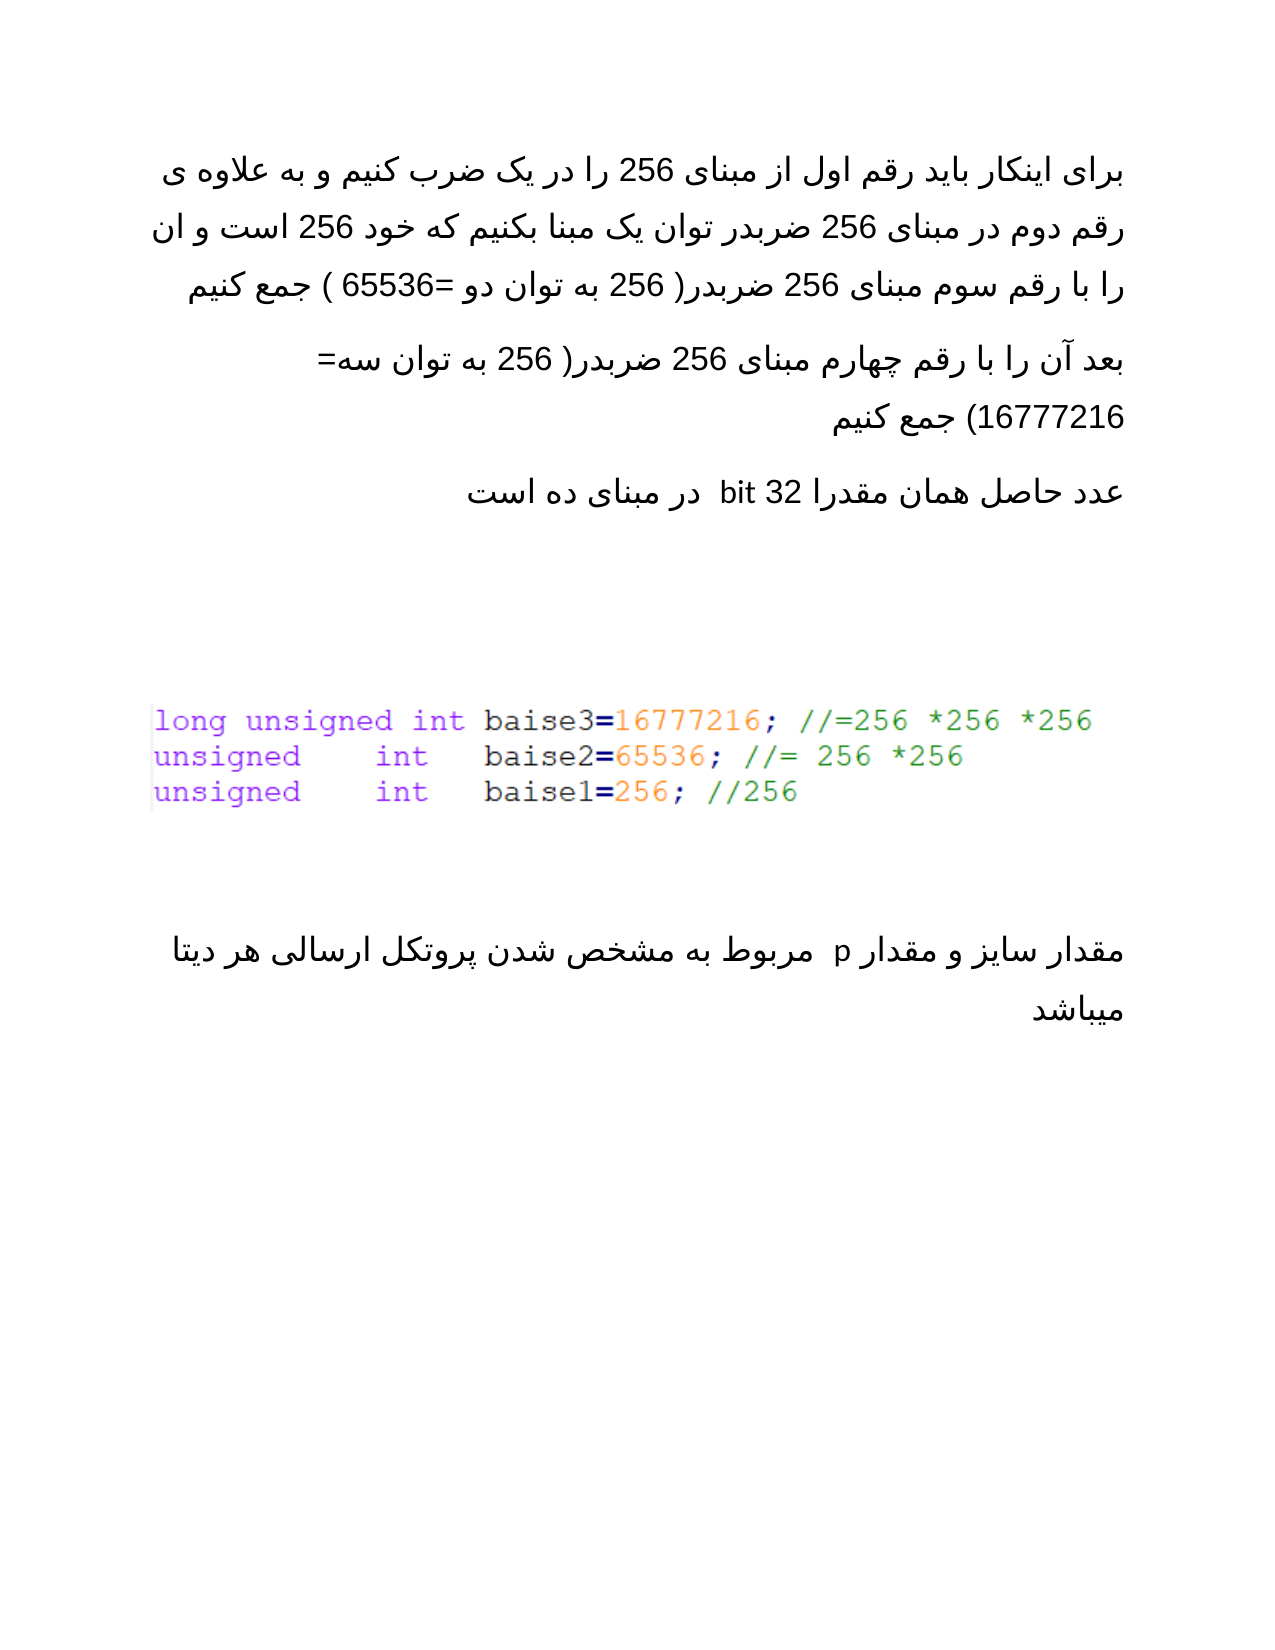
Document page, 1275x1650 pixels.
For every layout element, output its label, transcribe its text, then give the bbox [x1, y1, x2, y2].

text بعد آن را با رقم چهارم مبنای 256 ضربدر( 256 به توان سه= 16777216) جمع کنیم [150, 339, 1125, 436]
text عدد حاصل همان مقدرا 32 bit در مبنای ده است [150, 471, 1125, 512]
text مقدار سایز و مقدار p مربوط به مشخص شدن پروتکل ارسالی هر دیتا میباشد [150, 929, 1125, 1027]
text برای اینکار باید رقم اول از مبنای 256 را در یک ضرب کنیم و به علاوه ی رقم دوم در مبنای 256 ضربدر توان یک مبنا بکنیم که خود 256 است و ان را با رقم سوم مبنای 256 ضربدر( 256 به توان دو =65536 ) جمع کنیم [150, 150, 1125, 304]
picture [150, 704, 1125, 812]
